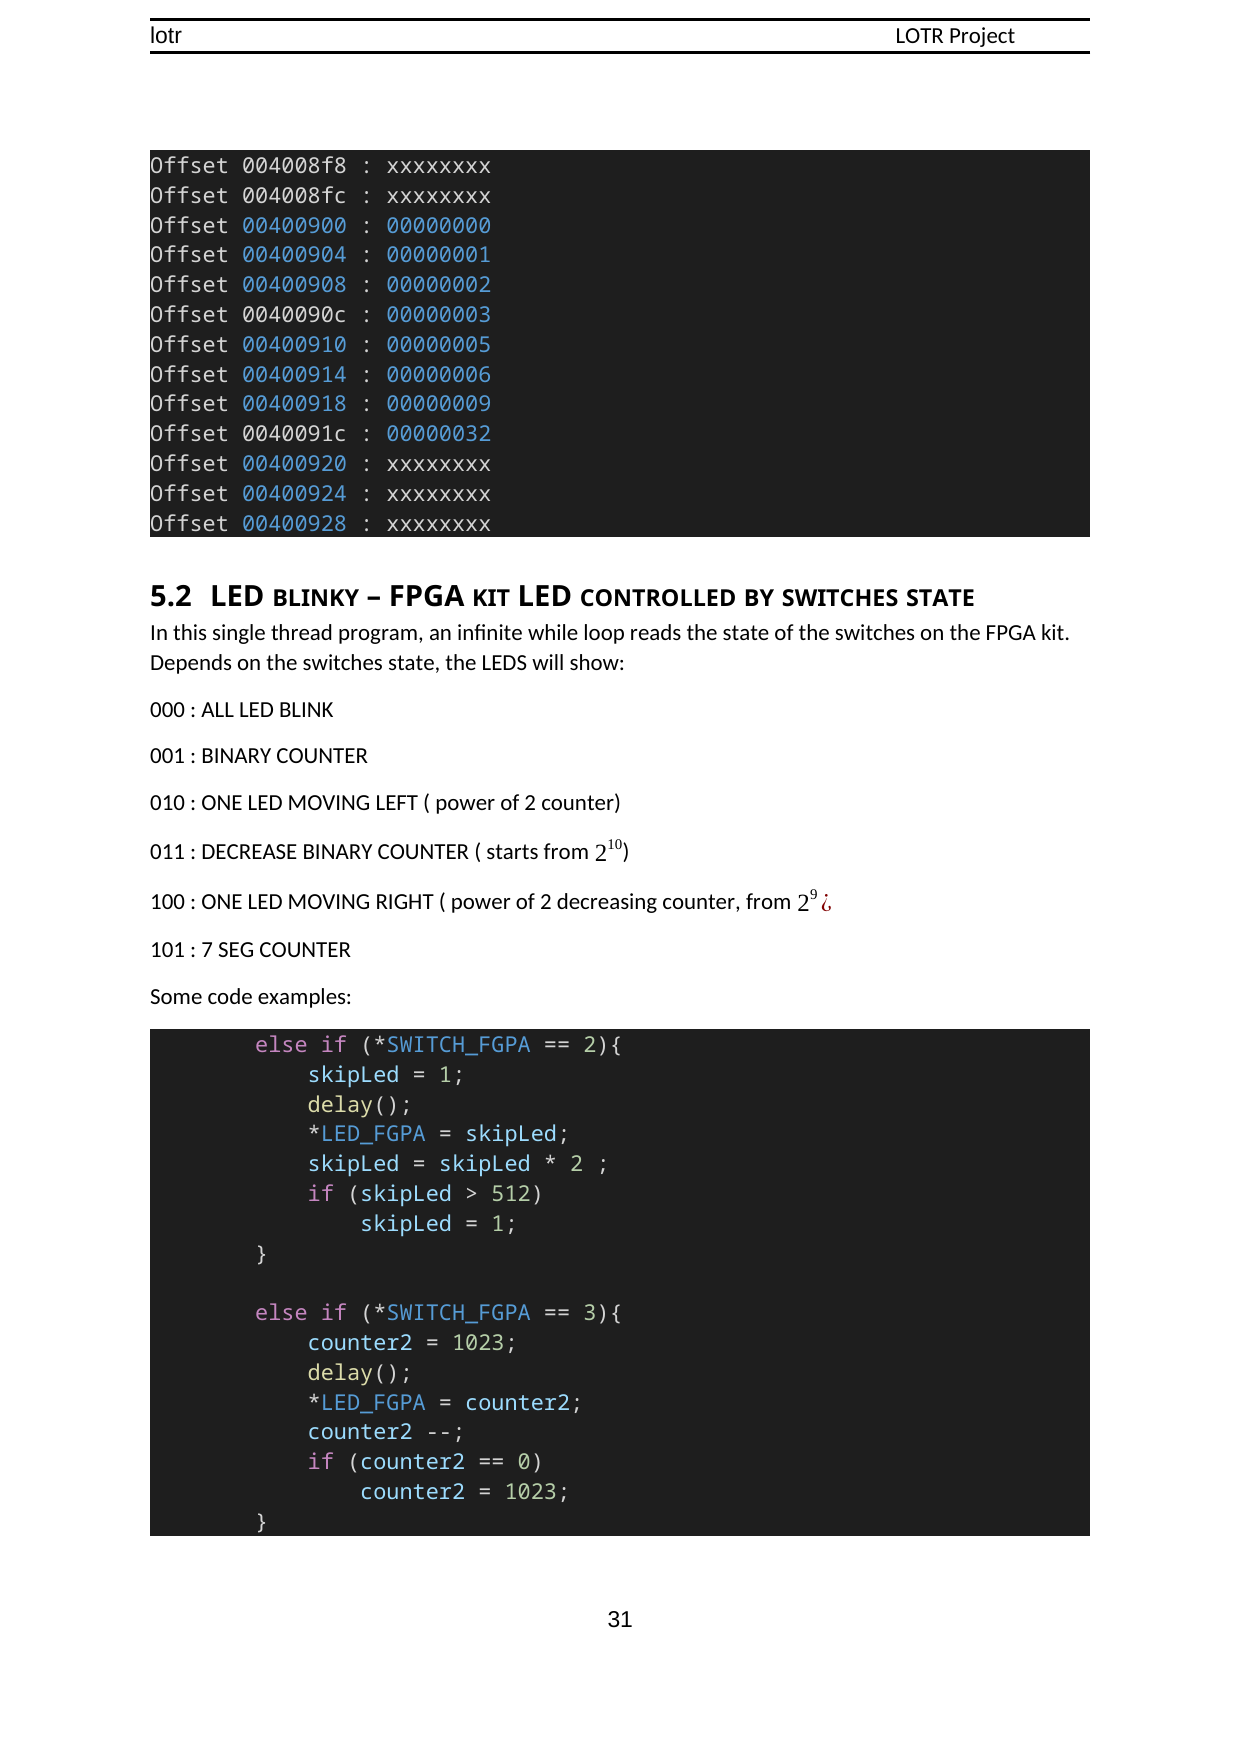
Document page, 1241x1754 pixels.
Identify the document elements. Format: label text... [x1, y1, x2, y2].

text 100 : ONE LED MOVING RIGHT ( power of 2 decreasing counter, from [150, 885, 1090, 916]
text counter2 = 1023; [150, 1476, 1090, 1506]
text skipLed = 1; [150, 1059, 1090, 1089]
text 010 : ONE LED MOVING LEFT ( power of 2 counter) [150, 788, 1090, 816]
text Offset 004008fc : xxxxxxxx [150, 180, 1090, 209]
text Offset 0040091c : 00000032 [150, 418, 1090, 448]
text Offset 00400900 : 00000000 [150, 209, 1090, 239]
text skipLed = 1; [150, 1208, 1090, 1238]
text Offset 00400904 : 00000001 [150, 239, 1090, 269]
text delay(); [150, 1357, 1090, 1387]
text Offset 0040090c : 00000003 [150, 299, 1090, 329]
text 011 : DECREASE BINARY COUNTER ( starts from ) [150, 835, 1090, 866]
text skipLed = skipLed * 2 ; [150, 1148, 1090, 1178]
text 101 : 7 SEG COUNTER [150, 935, 1090, 963]
text if (counter2 == 0) [150, 1446, 1090, 1476]
text Offset 00400920 : xxxxxxxx [150, 448, 1090, 478]
text In this single thread program, an infinite while loop reads the state of the switches on the FPGA kit. Depends on the switches state, the LEDS will show: [150, 618, 1090, 676]
text Offset 00400918 : 00000009 [150, 388, 1090, 418]
text else if (*SWITCH_FGPA == 3){ [150, 1297, 1090, 1327]
text } [150, 1506, 1090, 1536]
text if (skipLed > 512) [150, 1178, 1090, 1208]
text Some code examples: [150, 982, 1090, 1010]
text 000 : ALL LED BLINK [150, 695, 1090, 723]
text Offset 004008f8 : xxxxxxxx [150, 150, 1090, 180]
text counter2 = 1023; [150, 1327, 1090, 1357]
text counter2 --; [150, 1416, 1090, 1446]
text } [150, 1238, 1090, 1267]
text 001 : BINARY COUNTER [150, 742, 1090, 769]
text Offset 00400924 : xxxxxxxx [150, 478, 1090, 507]
text Offset 00400910 : 00000005 [150, 329, 1090, 358]
text delay(); [150, 1089, 1090, 1118]
text *LED_FGPA = skipLed; [150, 1118, 1090, 1148]
text else if (*SWITCH_FGPA == 2){ [150, 1029, 1090, 1059]
subtitle LED blinky – FPGA kit LED controlled by switches state [150, 575, 1090, 614]
text Offset 00400908 : 00000002 [150, 269, 1090, 299]
text Offset 00400928 : xxxxxxxx [150, 507, 1090, 537]
text *LED_FGPA = counter2; [150, 1387, 1090, 1416]
text Offset 00400914 : 00000006 [150, 358, 1090, 388]
